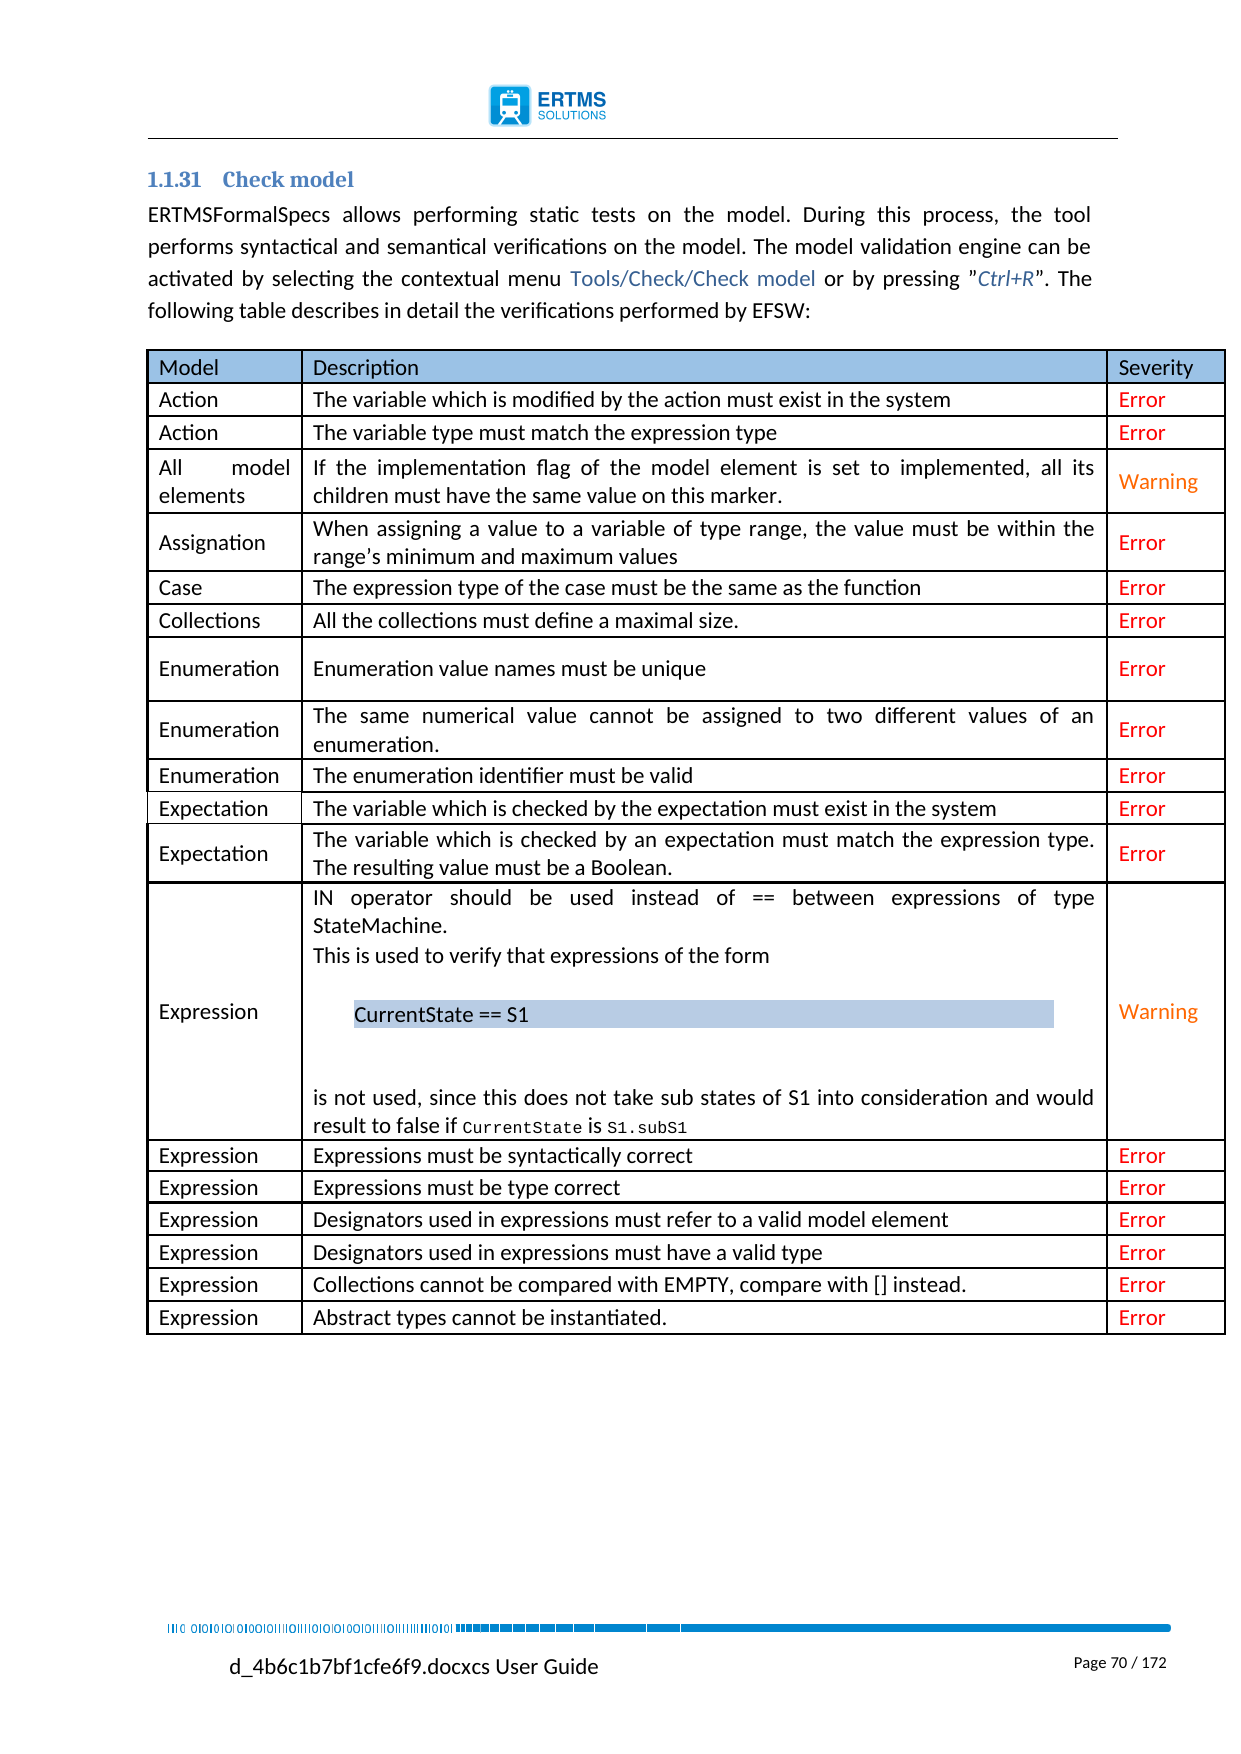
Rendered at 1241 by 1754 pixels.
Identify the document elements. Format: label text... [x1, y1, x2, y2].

table_cell Expressions must be type correct [303, 1172, 1106, 1201]
table_cell Error [1108, 514, 1224, 570]
table_cell Error [1108, 760, 1224, 791]
table_header Model [149, 351, 301, 382]
table_cell Expressions must be syntactically correct [303, 1141, 1106, 1170]
subtitle Check model [148, 167, 1093, 193]
table_cell Expression [149, 1302, 301, 1333]
table_cell Expression [149, 884, 301, 1139]
table_cell All model elements [149, 450, 301, 512]
table_cell is not used, since this does not take sub states of S1 into consideration and would result to false if CurrentState is S1.subS1 [303, 1081, 1106, 1139]
table_cell Error [1108, 825, 1224, 881]
table_cell Error [1108, 1204, 1224, 1234]
table_cell Expression [149, 1141, 301, 1170]
table_cell Enumeration [149, 760, 301, 791]
table_cell Expectation [149, 824, 301, 881]
table_cell The variable which is checked by the expectation must exist in the system [302, 793, 1106, 823]
table_cell IN operator should be used instead of == between expressions of type StateMachine. [303, 884, 1106, 939]
table_cell CurrentState == S1 [303, 998, 1106, 1081]
table_cell The same numerical value cannot be assigned to two different values of an enumeration. [303, 702, 1106, 758]
table_cell Action [149, 417, 301, 448]
table_cell Warning [1108, 884, 1224, 1139]
table_cell If the implementation flag of the model element is set to implemented, all its children must have the same value on this marker. [303, 450, 1106, 512]
table_cell The enumeration identifier must be valid [303, 760, 1106, 791]
table_cell Error [1108, 638, 1224, 699]
picture [167, 1624, 1171, 1633]
table_cell Enumeration [149, 702, 301, 758]
table_cell Abstract types cannot be instantiated. [303, 1302, 1106, 1333]
table_header Severity [1108, 351, 1224, 382]
table_cell The variable type must match the expression type [303, 417, 1106, 448]
table_cell Expectation [148, 792, 301, 823]
table_header Description [303, 351, 1106, 382]
table_cell Expression [149, 1204, 301, 1234]
table_cell Expression [149, 1269, 301, 1300]
table_cell Enumeration [149, 638, 301, 699]
table_cell Expression [149, 1236, 301, 1267]
text ERTMSFormalSpecs allows performing static tests on the model. During this process, the tool performs syntactical and semantical verifications on the model. The model validation engine can be activated by selecting the contextual menu Tools/Check/Check model or by pressing ”Ctrl+R”. The following table describes in detail the verifications performed by EFSW: [148, 200, 1093, 324]
table_cell Error [1108, 417, 1224, 448]
table_cell Error [1108, 1172, 1224, 1201]
table_cell Warning [1108, 450, 1224, 512]
table_cell All the collections must define a maximal size. [303, 605, 1106, 636]
table_cell Error [1108, 1269, 1224, 1300]
table_cell Error [1108, 793, 1224, 823]
table_cell Error [1108, 384, 1224, 415]
picture [477, 73, 617, 138]
table_cell Enumeration value names must be unique [303, 638, 1106, 699]
table_cell The variable which is checked by an expectation must match the expression type. The resulting value must be a Boolean. [303, 825, 1106, 881]
table_cell When assigning a value to a variable of type range, the value must be within the range’s minimum and maximum values [303, 514, 1106, 570]
table_cell Action [149, 384, 301, 415]
table_cell Collections cannot be compared with EMPTY, compare with [] instead. [303, 1269, 1106, 1300]
table_cell Expression [149, 1172, 301, 1201]
table_cell Collections [149, 605, 301, 636]
table_cell The variable which is modified by the action must exist in the system [303, 384, 1106, 415]
table_cell This is used to verify that expressions of the form [303, 940, 1106, 998]
table_cell Error [1108, 1236, 1224, 1267]
table_cell Error [1108, 605, 1224, 636]
table_cell Designators used in expressions must have a valid type [303, 1236, 1106, 1267]
table_cell Designators used in expressions must refer to a valid model element [303, 1204, 1106, 1234]
table_cell Assignation [149, 514, 301, 570]
table_cell Case [149, 572, 301, 603]
table_cell Error [1108, 1141, 1224, 1170]
table_cell Error [1108, 702, 1224, 758]
table_cell The expression type of the case must be the same as the function [303, 572, 1106, 603]
table_cell Error [1108, 572, 1224, 603]
table_cell Error [1108, 1302, 1224, 1333]
